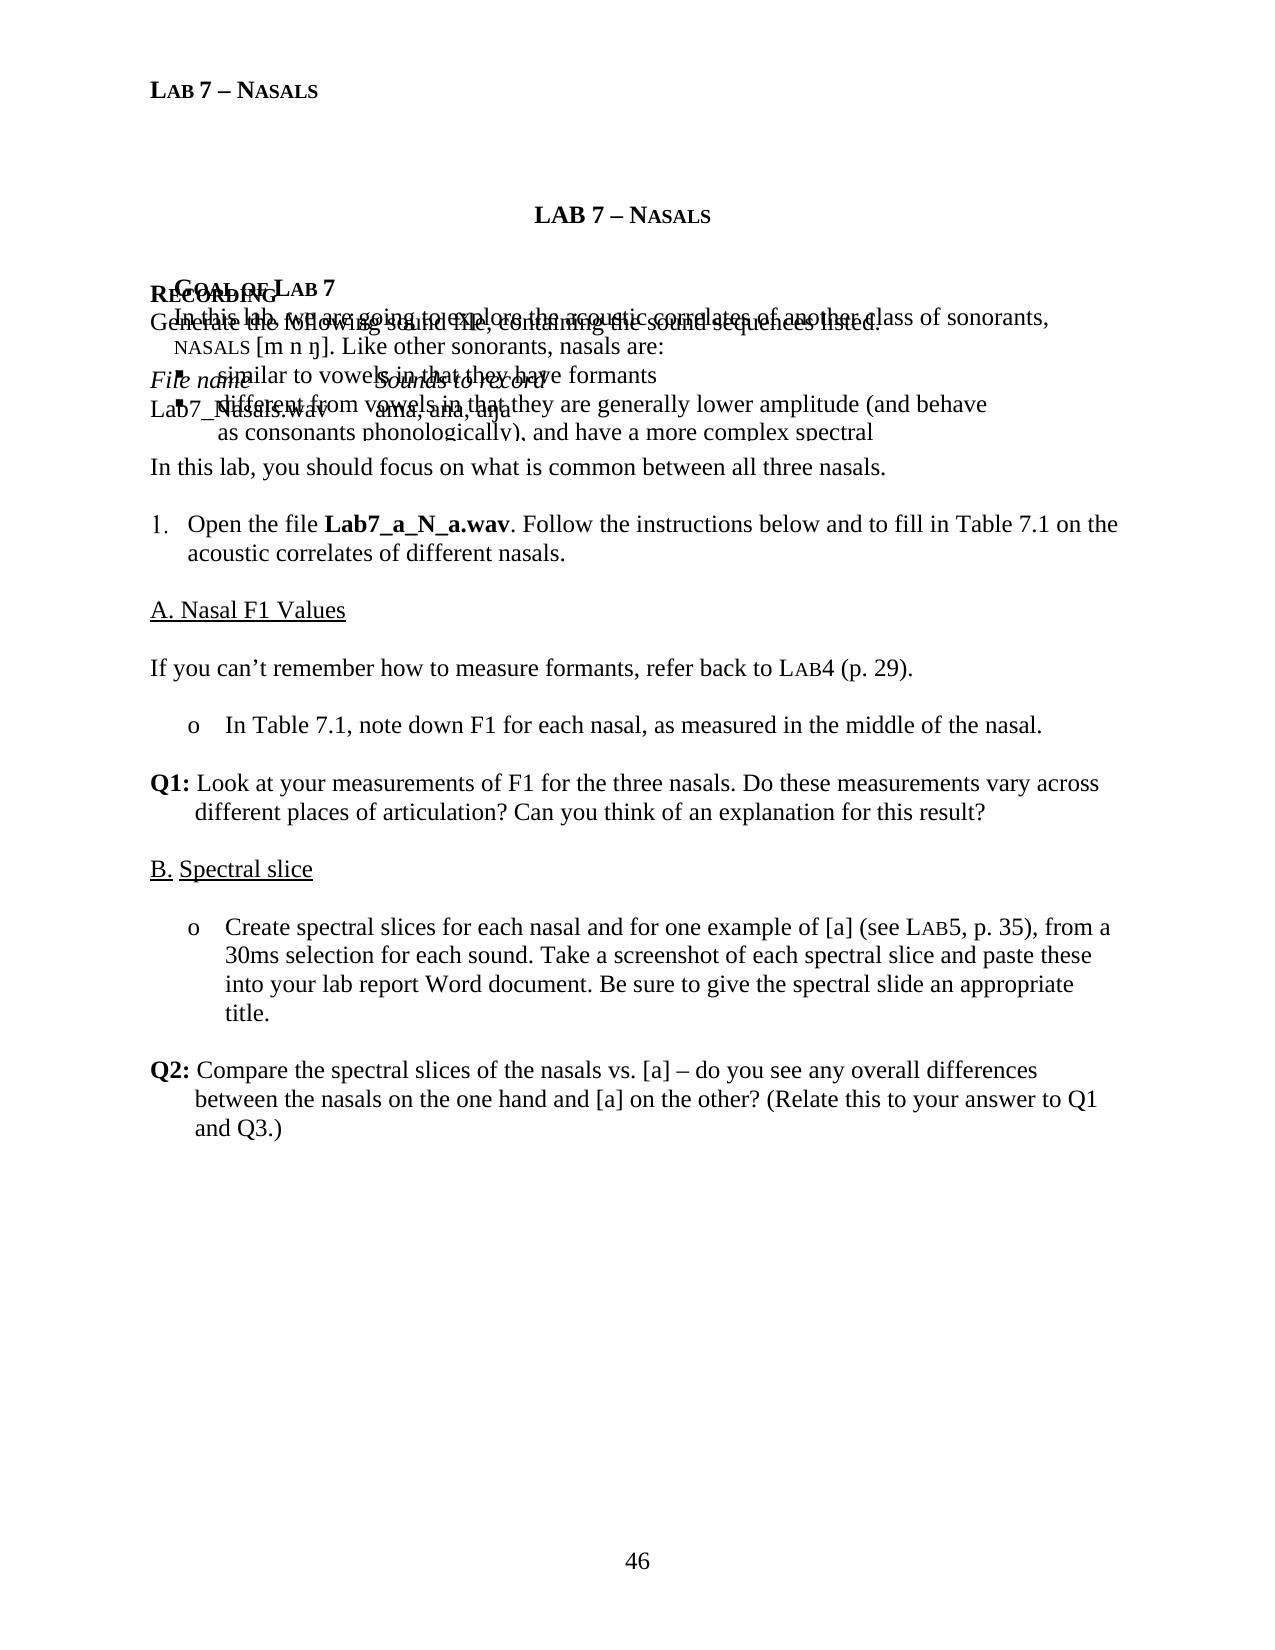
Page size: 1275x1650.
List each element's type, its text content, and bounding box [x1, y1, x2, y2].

text Open the file Lab7_a_N_a.wav. Follow the instructions below and to fill in Table 7.1 on the acoustic correlates of different nasals. [187, 509, 1120, 567]
picture [152, 515, 168, 534]
text File name Sounds to record [150, 365, 1156, 394]
list In Table 7.1, note down F1 for each nasal, as measured in the middle of the nasal. [187, 710, 1156, 739]
text RECORDING [150, 279, 1156, 308]
text Q2: Compare the spectral slices of the nasals vs. [a] – do you see any overall differences between the nasals on the one hand and [a] on the other? (Relate this to your answer to Q1 and Q3.) [150, 1055, 1101, 1142]
text LAB 7 – NASALS [150, 75, 1156, 104]
list Spectral slice [150, 854, 1156, 883]
text LAB 7 – NASALS [269, 200, 975, 229]
list Nasal F1 Values [150, 595, 1156, 624]
list Create spectral slices for each nasal and for one example of [a] (see LAB5, p. 35), from a 30ms selection for each sound. Take a screenshot of each spectral slice and paste these into your lab report Word document. Be sure to give the spectral slide an appropriate title. [187, 912, 1111, 1027]
text Generate the following sound file, containing the sound sequences listed. [150, 308, 1156, 337]
text If you can’t remember how to measure formants, refer back to LAB4 (p. 29). [150, 653, 1156, 682]
text Q1: Look at your measurements of F1 for the three nasals. Do these measurements vary across different places of articulation? Can you think of an explanation for this result? [150, 768, 1116, 825]
text In this lab, you should focus on what is common between all three nasals. [150, 452, 1156, 480]
text Lab7_Nasals.wav ama, ana, aŋa [150, 394, 1156, 423]
